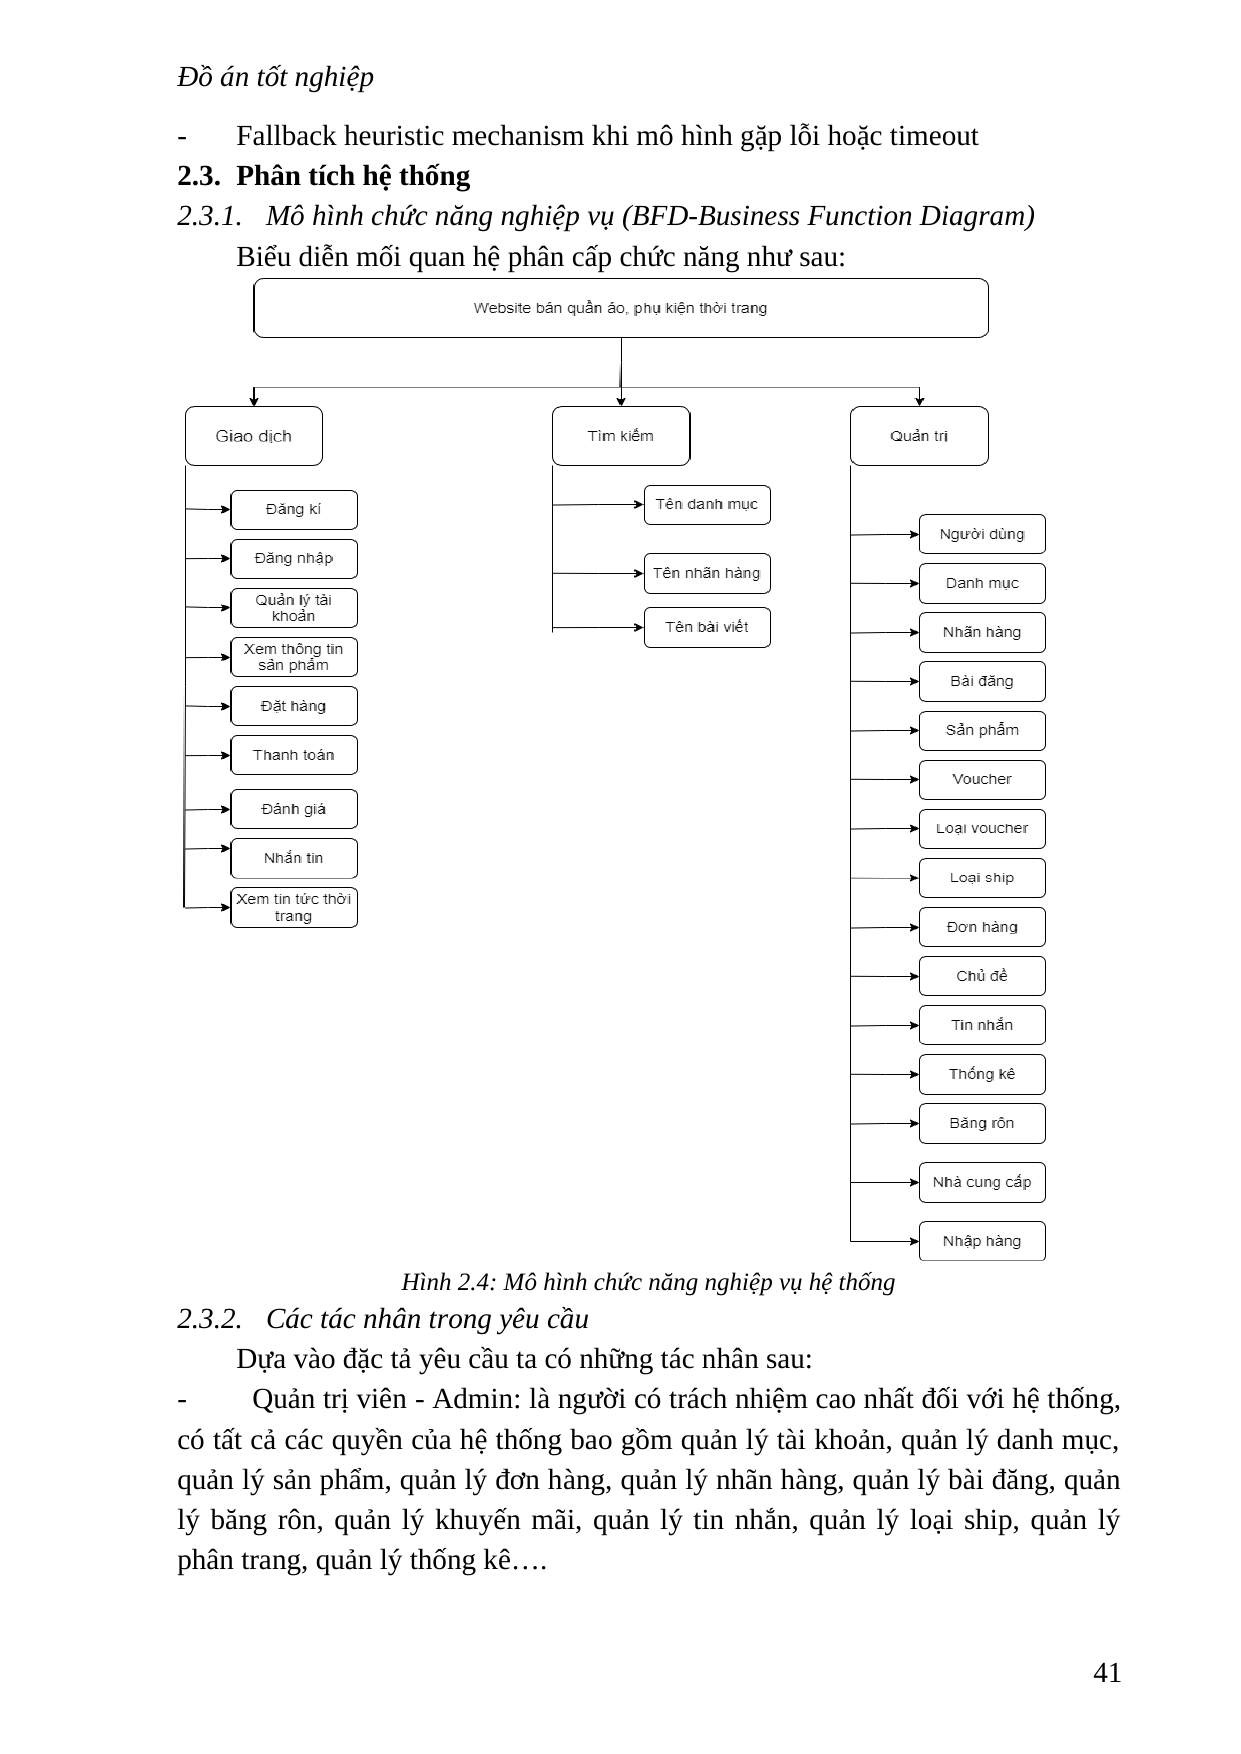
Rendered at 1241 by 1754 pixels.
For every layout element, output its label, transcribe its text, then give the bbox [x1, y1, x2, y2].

text Biểu diễn mối quan hệ phân cấp chức năng như sau: [177, 239, 1122, 272]
text - Fallback heuristic mechanism khi mô hình gặp lỗi hoặc timeout [177, 118, 1122, 152]
subtitle Phân tích hệ thống [177, 158, 1122, 192]
text Dựa vào đặc tả yêu cầu ta có những tác nhân sau: [177, 1341, 1122, 1375]
subtitle Hình 2.4: Mô hình chức năng nghiệp vụ hệ thống [177, 1267, 1122, 1296]
subtitle Các tác nhân trong yêu cầu [177, 1301, 1122, 1335]
picture [177, 278, 1048, 1261]
subtitle Mô hình chức năng nghiệp vụ (BFD-Business Function Diagram) [177, 198, 1122, 232]
list Quản trị viên - Admin: là người có trách nhiệm cao nhất đối với hệ thống, có tất cả các quyền của hệ thống bao gồm quản lý tài khoản, quản lý danh mục, quản lý sản phẩm, quản lý đơn hàng, quản lý nhãn hàng, quản lý bài đăng, quản lý băng rôn, quản lý khuyến mãi, quản lý tin nhắn, quản lý loại ship, quản lý phân trang, quản lý thống kê…. [177, 1382, 1122, 1576]
